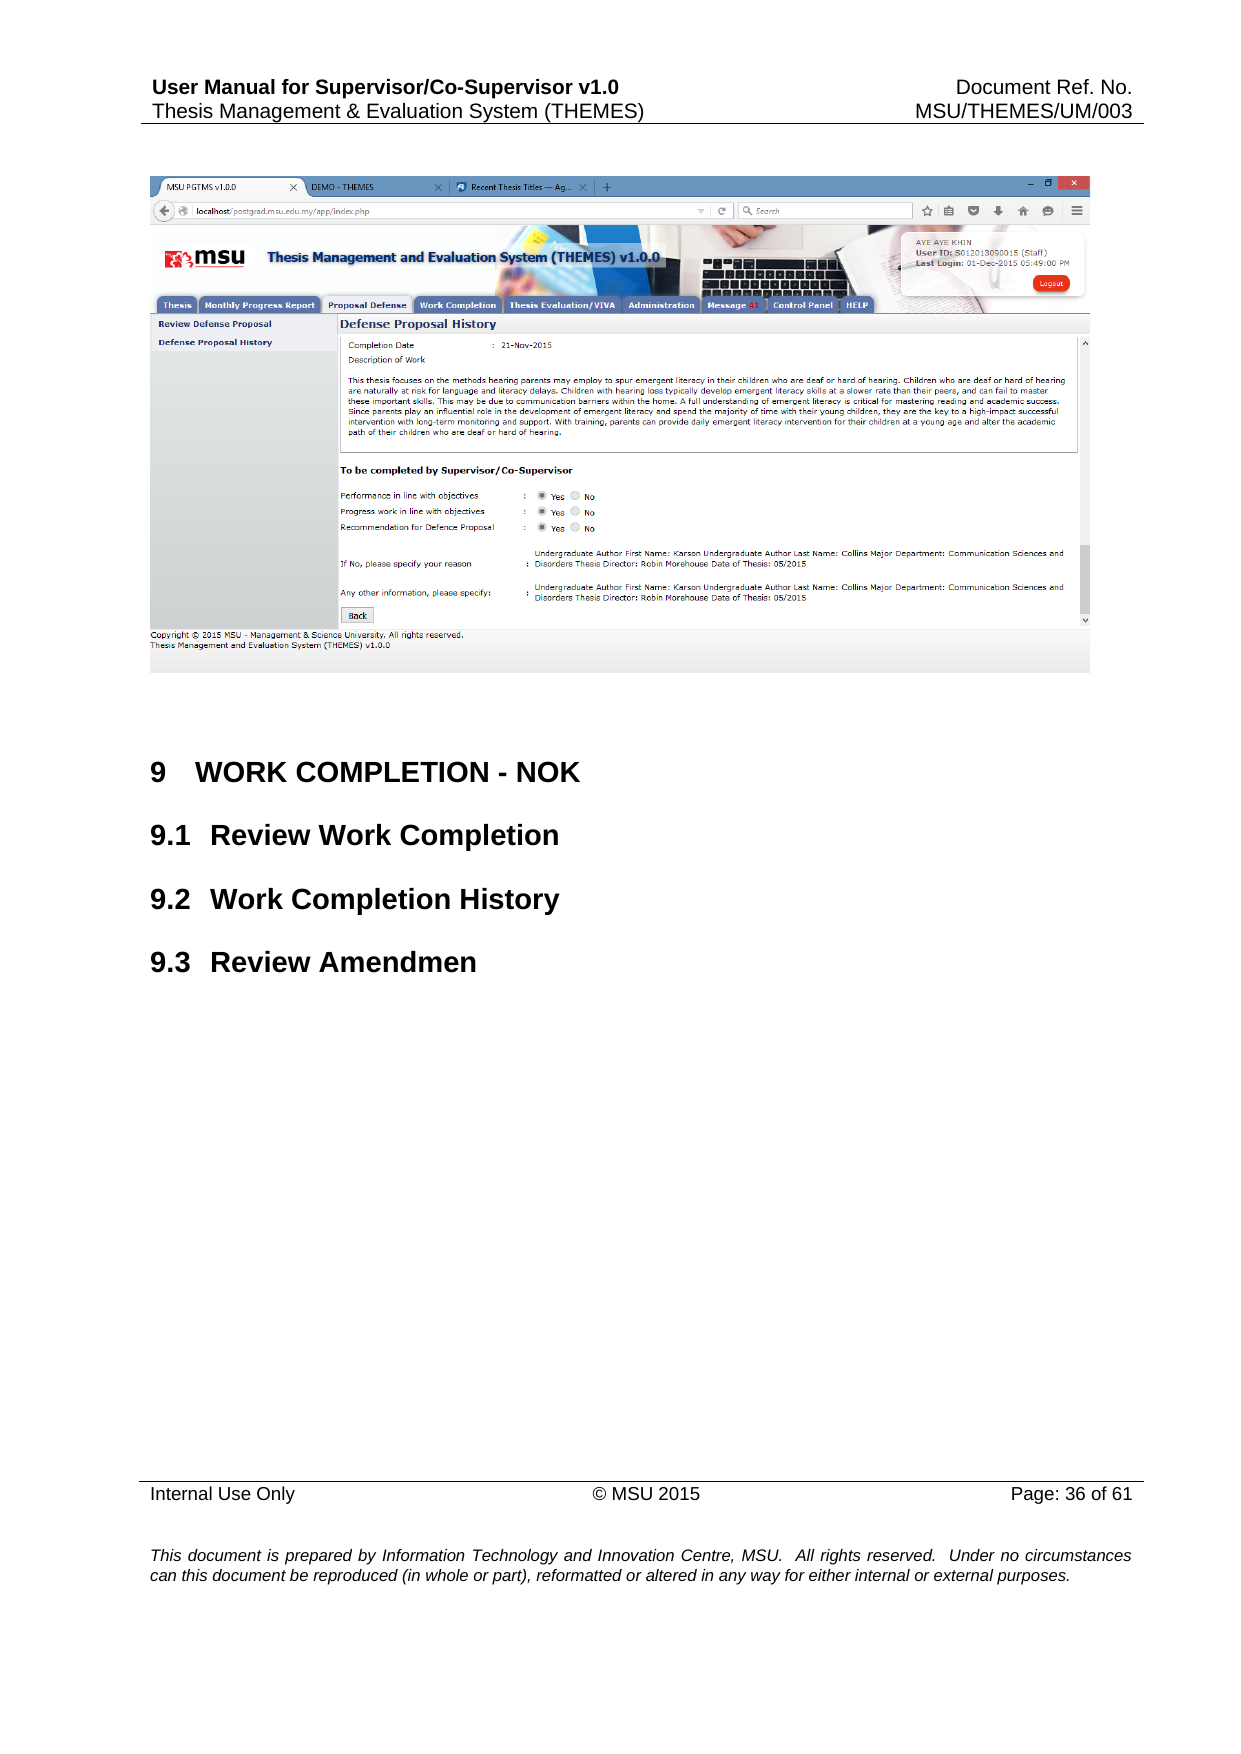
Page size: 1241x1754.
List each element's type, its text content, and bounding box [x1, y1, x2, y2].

subtitle Review Work Completion [150, 818, 1090, 852]
subtitle Work Completion - NOK [150, 754, 1090, 788]
subtitle Work Completion History [150, 882, 1090, 915]
subtitle Review Amendmen [150, 945, 1090, 979]
picture [150, 176, 1091, 678]
